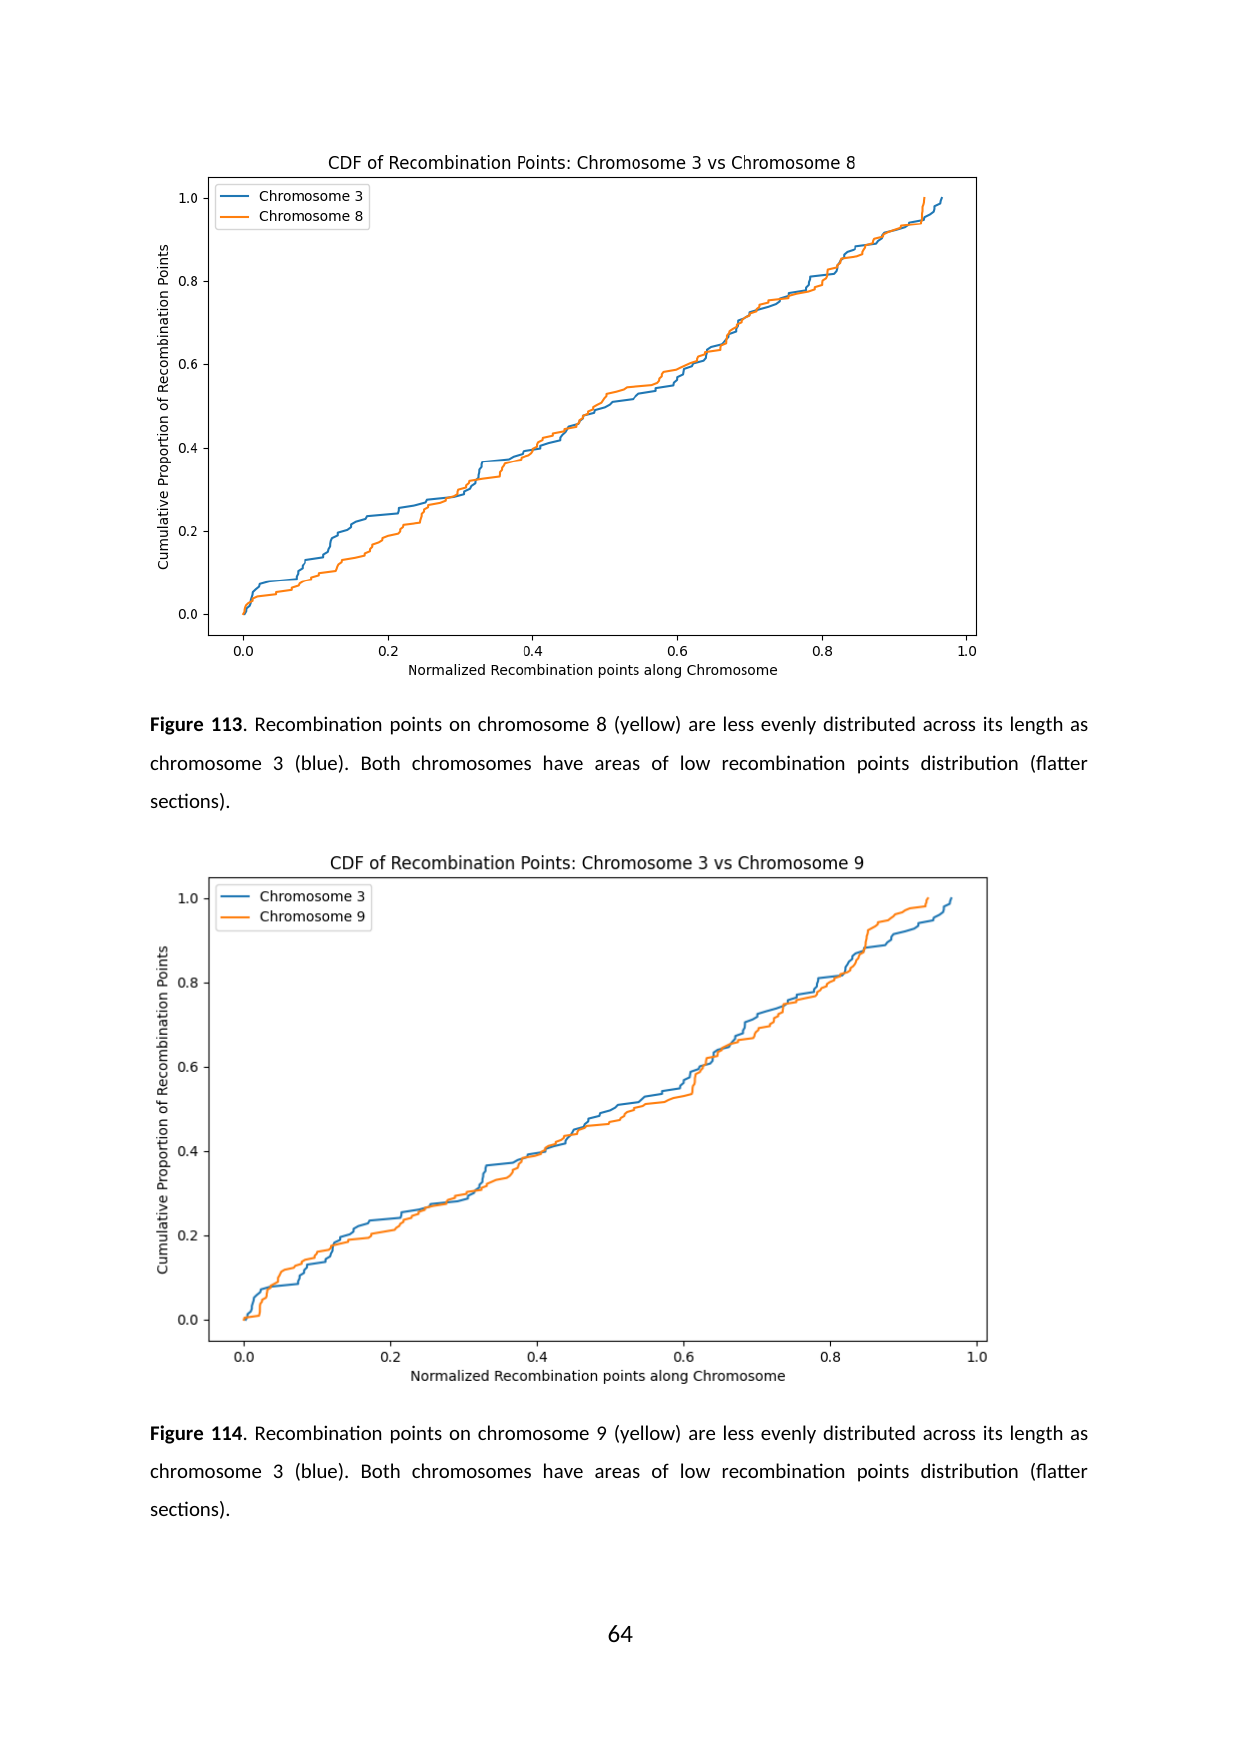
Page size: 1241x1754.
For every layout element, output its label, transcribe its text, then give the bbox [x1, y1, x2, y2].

text Figure 114. Recombination points on chromosome 9 (yellow) are less evenly distributed across its length as chromosome 3 (blue). Both chromosomes have areas of low recombination points distribution (flatter sections). [150, 1420, 1090, 1522]
picture [150, 150, 989, 680]
text Figure 113. Recombination points on chromosome 8 (yellow) are less evenly distributed across its length as chromosome 3 (blue). Both chromosomes have areas of low recombination points distribution (flatter sections). [150, 712, 1090, 813]
picture [150, 846, 1002, 1389]
